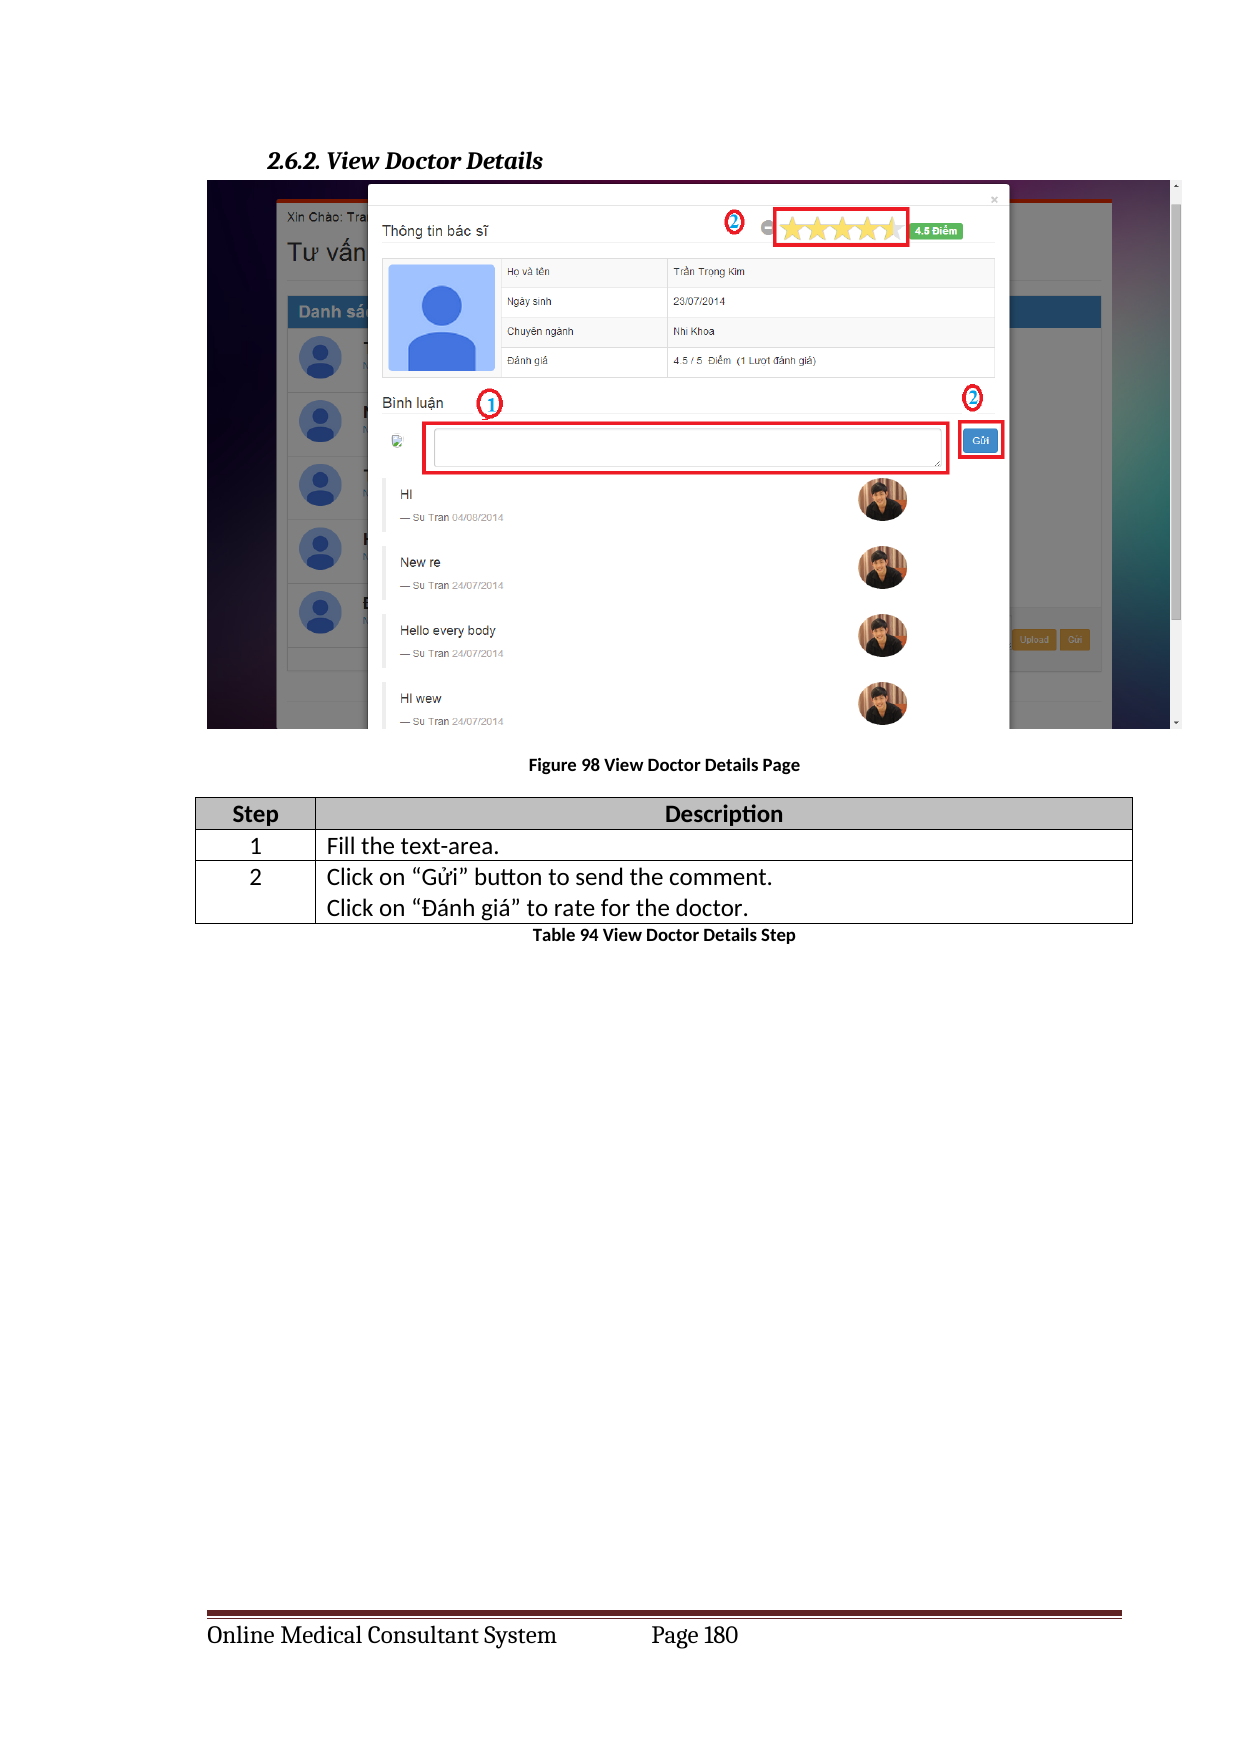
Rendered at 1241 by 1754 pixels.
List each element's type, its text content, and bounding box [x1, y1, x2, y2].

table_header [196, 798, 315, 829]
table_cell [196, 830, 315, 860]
picture [207, 180, 1182, 729]
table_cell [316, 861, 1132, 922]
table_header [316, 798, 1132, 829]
subtitle View Doctor Details [267, 147, 1122, 176]
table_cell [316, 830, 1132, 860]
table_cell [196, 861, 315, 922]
